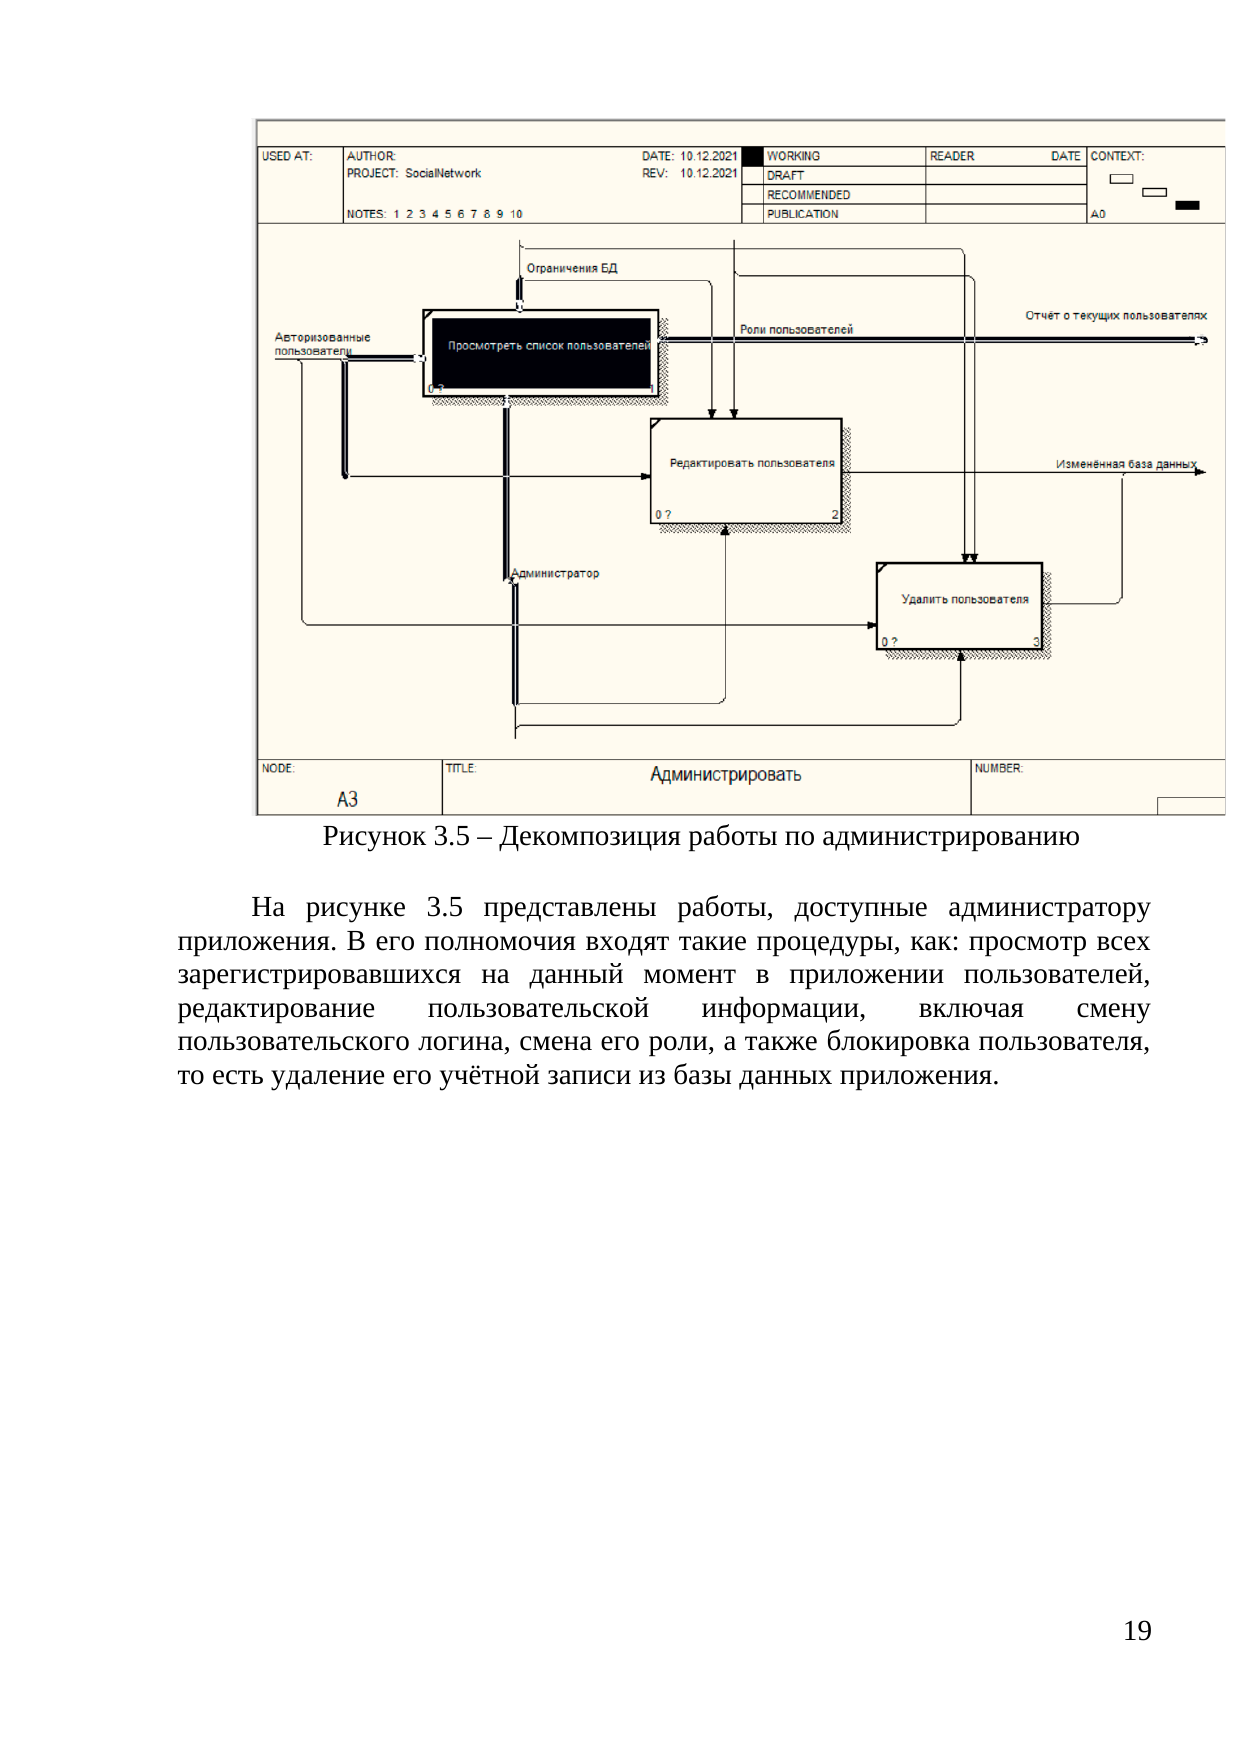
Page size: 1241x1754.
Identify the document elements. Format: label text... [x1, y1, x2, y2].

text На рисунке 3.5 представлены работы, доступные администратору приложения. В его полномочия входят такие процедуры, как: просмотр всех зарегистрировавшихся на данный момент в приложении пользователей, редактирование пользовательской информации, включая смену пользовательского логина, смена его роли, а также блокировка пользователя, то есть удаление его учётной записи из базы данных приложения. [177, 889, 1152, 1091]
picture [251, 118, 1226, 816]
text Рисунок 3.5 – Декомпозиция работы по администрированию [177, 818, 1152, 852]
